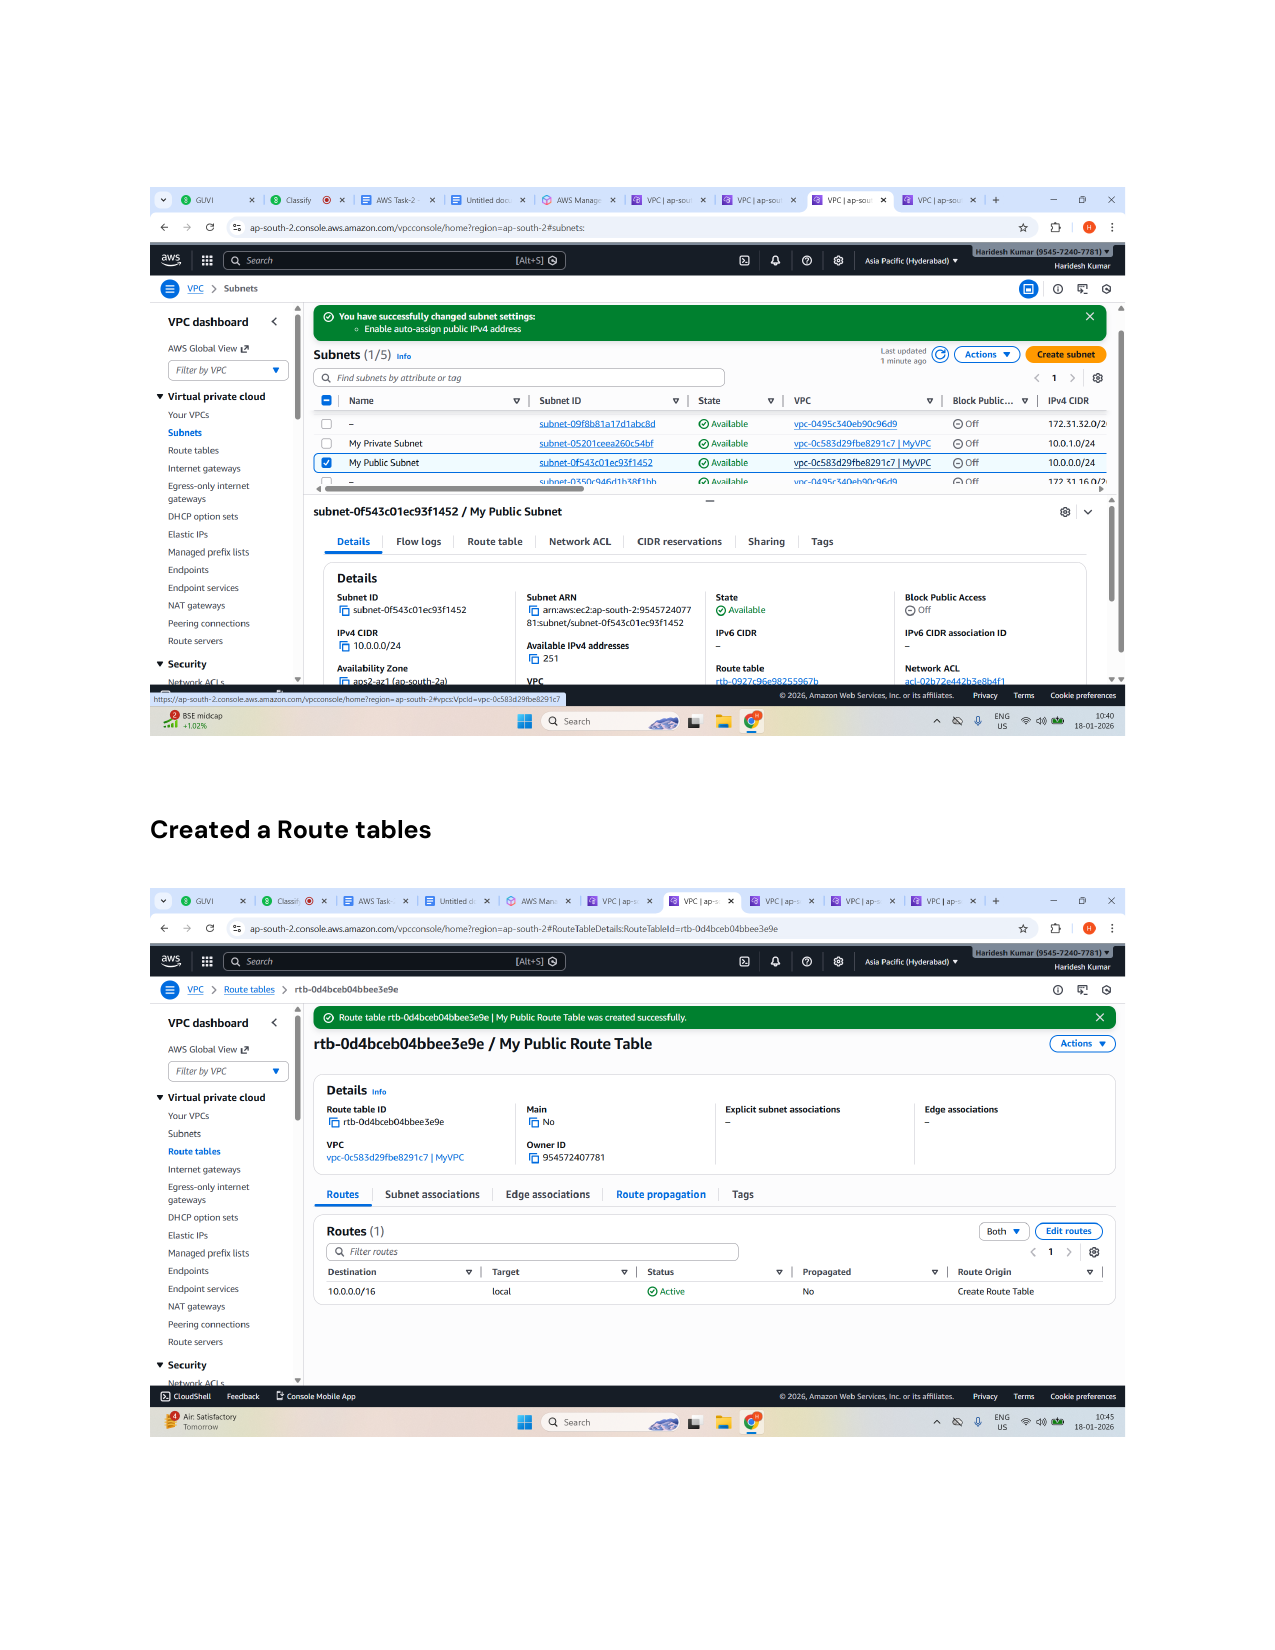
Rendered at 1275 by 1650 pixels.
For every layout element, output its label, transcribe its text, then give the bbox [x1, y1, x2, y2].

picture [150, 187, 1125, 736]
picture [150, 888, 1125, 1437]
text Created a Route tables [150, 814, 1125, 846]
